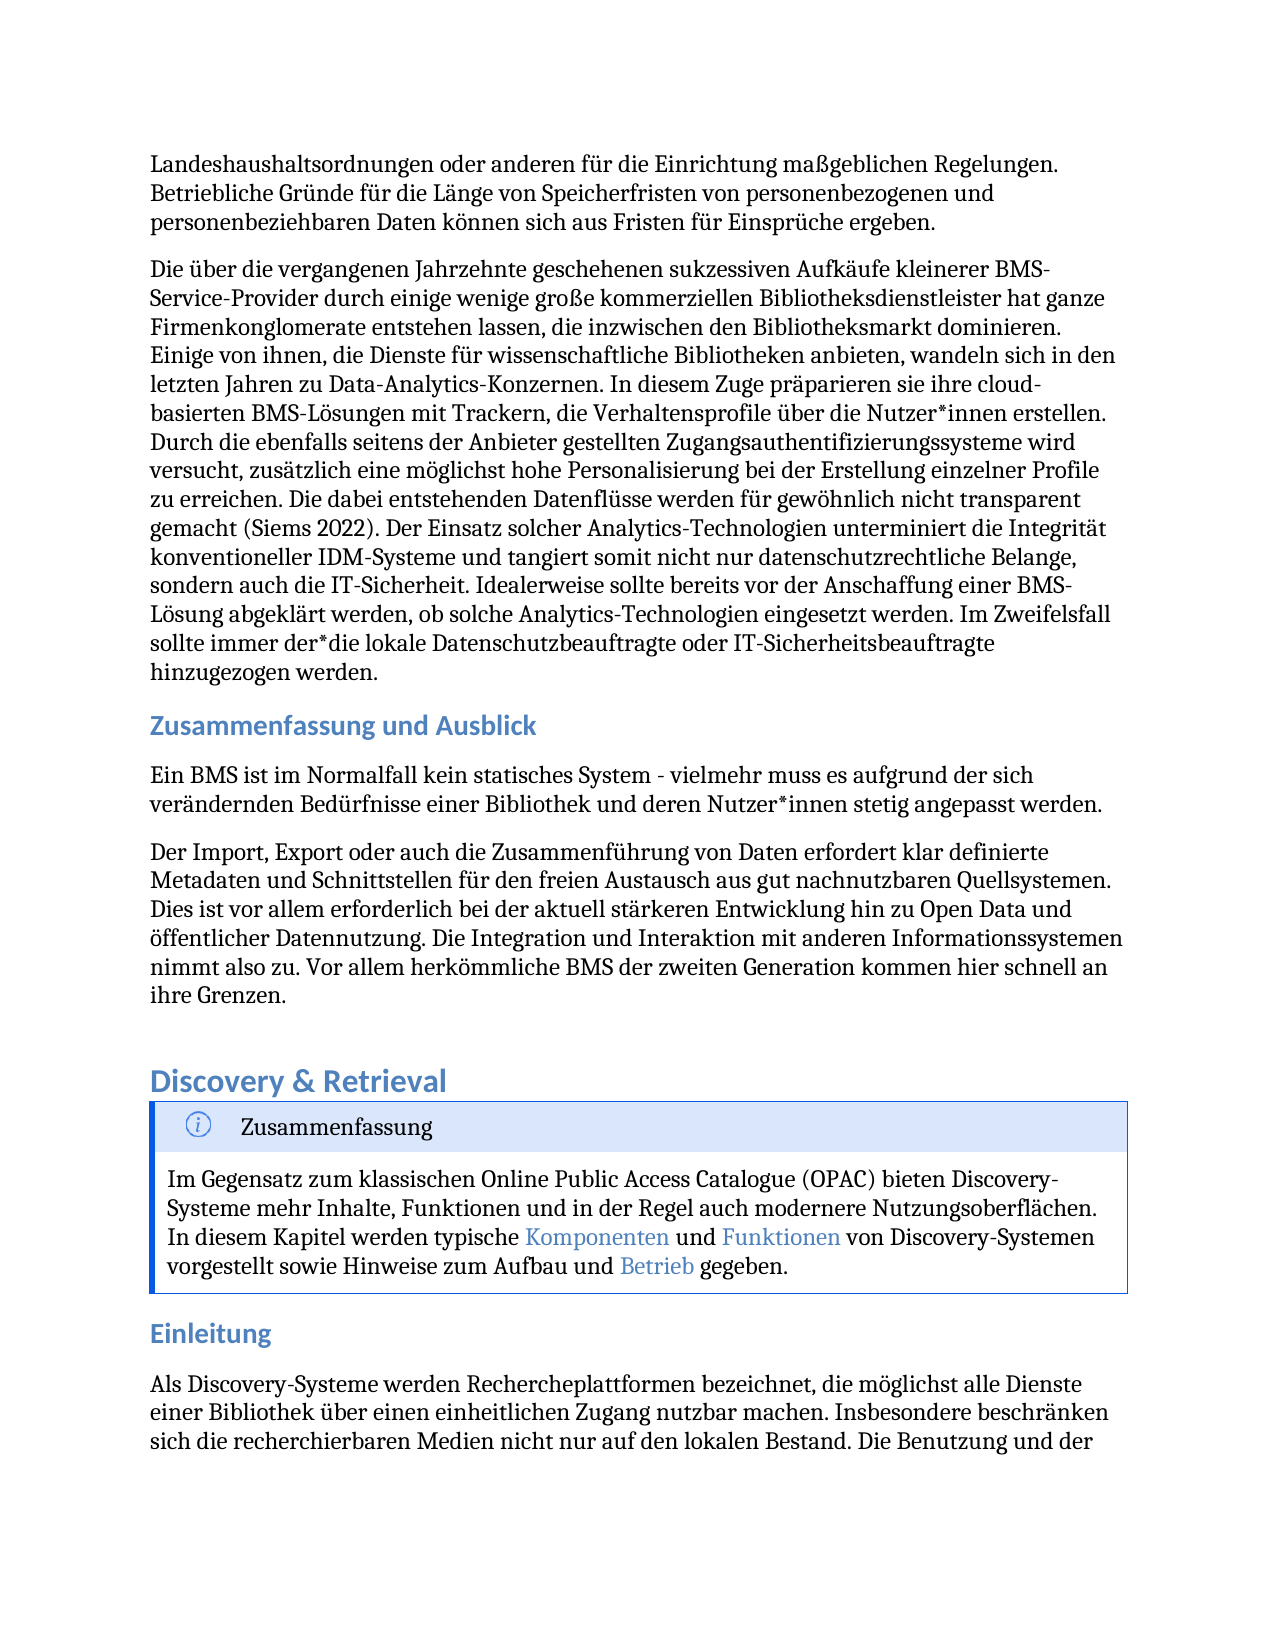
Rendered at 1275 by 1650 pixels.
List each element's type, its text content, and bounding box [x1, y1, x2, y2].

picture [186, 1111, 211, 1137]
table_header Zusammenfassung [155, 1102, 1127, 1152]
subtitle Zusammenfassung und Ausblick [150, 707, 1125, 743]
text Die über die vergangenen Jahrzehnte geschehenen sukzessiven Aufkäufe kleinerer BMS-Service-Provider durch einige wenige große kommerziellen Bibliotheksdienstleister hat ganze Firmenkonglomerate entstehen lassen, die inzwischen den Bibliotheksmarkt dominieren. Einige von ihnen, die Dienste für wissenschaftliche Bibliotheken anbieten, wandeln sich in den letzten Jahren zu Data-Analytics-Konzernen. In diesem Zuge präparieren sie ihre cloud-basierten BMS-Lösungen mit Trackern, die Verhaltensprofile über die Nutzer*innen erstellen. Durch die ebenfalls seitens der Anbieter gestellten Zugangsauthentifizierungssysteme wird versucht, zusätzlich eine möglichst hohe Personalisierung bei der Erstellung einzelner Profile zu erreichen. Die dabei entstehenden Datenflüsse werden für gewöhnlich nicht transparent gemacht (Siems 2022). Der Einsatz solcher Analytics-Technologien unterminiert die Integrität konventioneller IDM-Systeme und tangiert somit nicht nur datenschutzrechtliche Belange, sondern auch die IT-Sicherheit. Idealerweise sollte bereits vor der Anschaffung einer BMS-Lösung abgeklärt werden, ob solche Analytics-Technologien eingesetzt werden. Im Zweifelsfall sollte immer der*die lokale Datenschutzbeauftragte oder IT-Sicherheitsbeauftragte hinzugezogen werden. [150, 255, 1125, 686]
text Der Import, Export oder auch die Zusammenführung von Daten erfordert klar definierte Metadaten und Schnittstellen für den freien Austausch aus gut nachnutzbaren Quellsystemen. Dies ist vor allem erforderlich bei der aktuell stärkeren Entwicklung hin zu Open Data und öffentlicher Datennutzung. Die Integration und Interaktion mit anderen Informationssystemen nimmt also zu. Vor allem herkömmliche BMS der zweiten Generation kommen hier schnell an ihre Grenzen. [150, 838, 1125, 1010]
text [150, 1369, 1125, 1456]
subtitle Einleitung [150, 1315, 1125, 1351]
subtitle Discovery & Retrieval [150, 1060, 1125, 1101]
text Ein BMS ist im Normalfall kein statisches System - vielmehr muss es aufgrund der sich verändernden Bedürfnisse einer Bibliothek und deren Nutzer*innen stetig angepasst werden. [150, 761, 1125, 819]
table_cell Im Gegensatz zum klassischen Online Public Access Catalogue (OPAC) bieten Discovery-Systeme mehr Inhalte, Funktionen und in der Regel auch modernere Nutzungsoberflächen. In diesem Kapitel werden typische Komponenten und Funktionen von Discovery-Systemen vorgestellt sowie Hinweise zum Aufbau und Betrieb gegeben. [155, 1153, 1127, 1293]
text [150, 150, 1125, 236]
